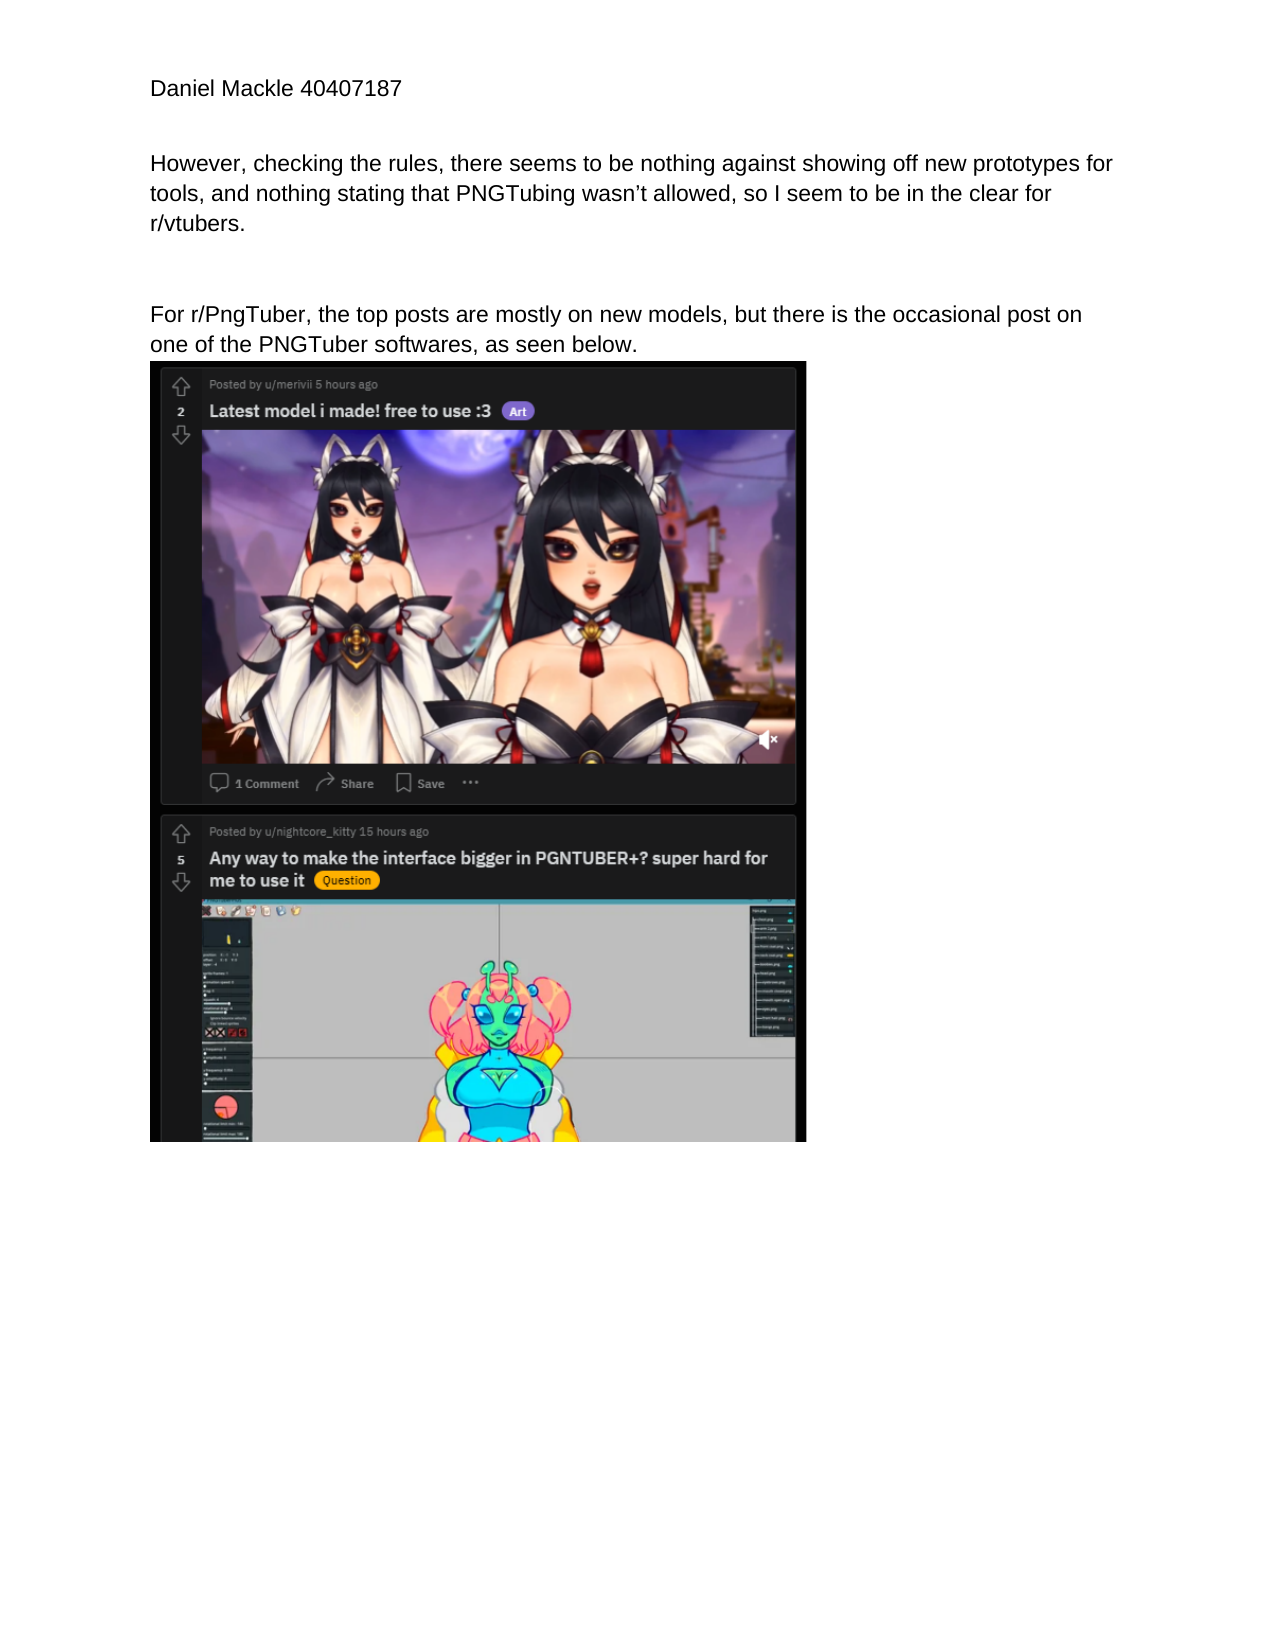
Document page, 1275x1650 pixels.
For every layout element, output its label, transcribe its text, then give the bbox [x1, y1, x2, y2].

text However, checking the rules, there seems to be nothing against showing off new prototypes for tools, and nothing stating that PNGTubing wasn’t allowed, so I seem to be in the clear for r/vtubers. [150, 150, 1125, 237]
text For r/PngTuber, the top posts are mostly on new models, but there is the occasional post on one of the PNGTuber softwares, as seen below. [150, 301, 1125, 358]
picture [150, 361, 807, 1142]
